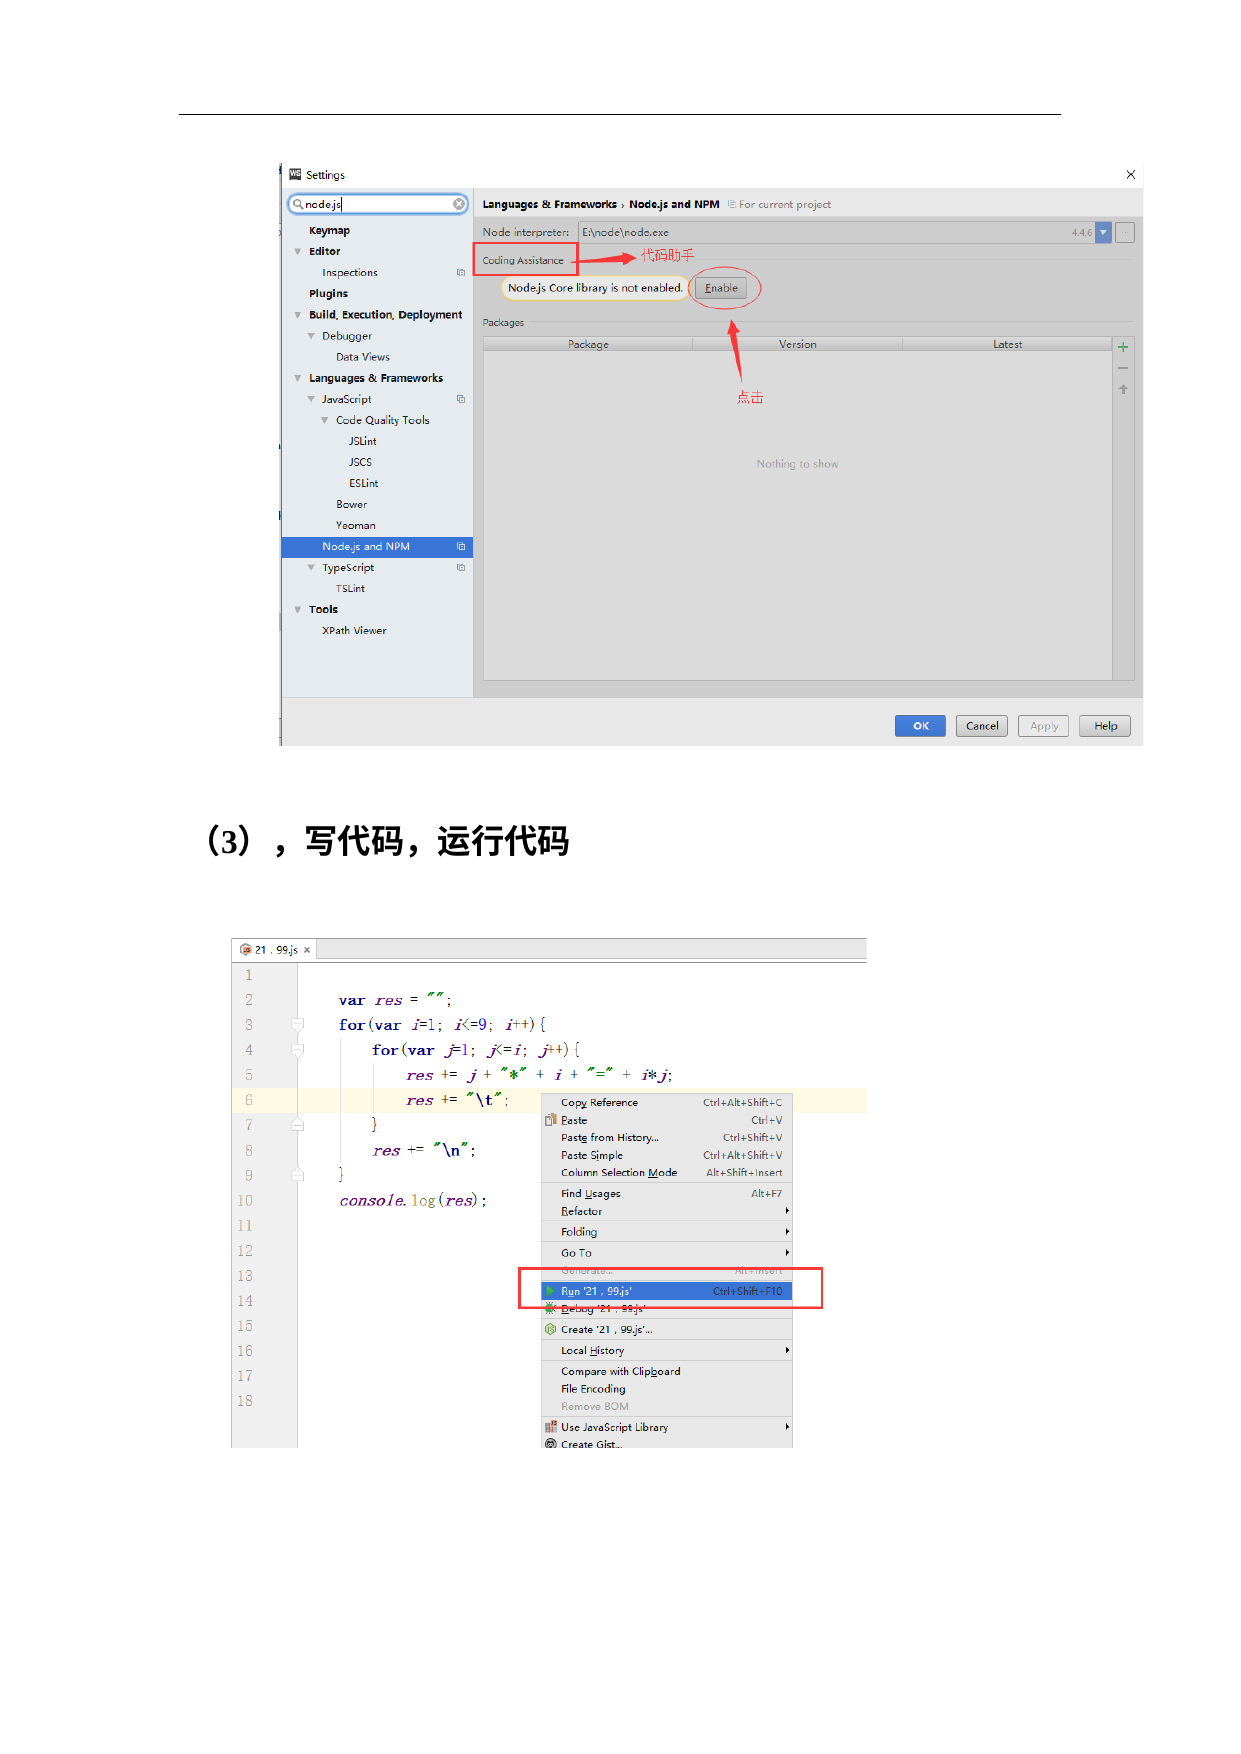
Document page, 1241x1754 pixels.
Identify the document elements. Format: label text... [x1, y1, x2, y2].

picture [279, 163, 1144, 746]
picture [231, 938, 867, 1448]
subtitle ，写代码，运行代码 [187, 807, 1053, 872]
